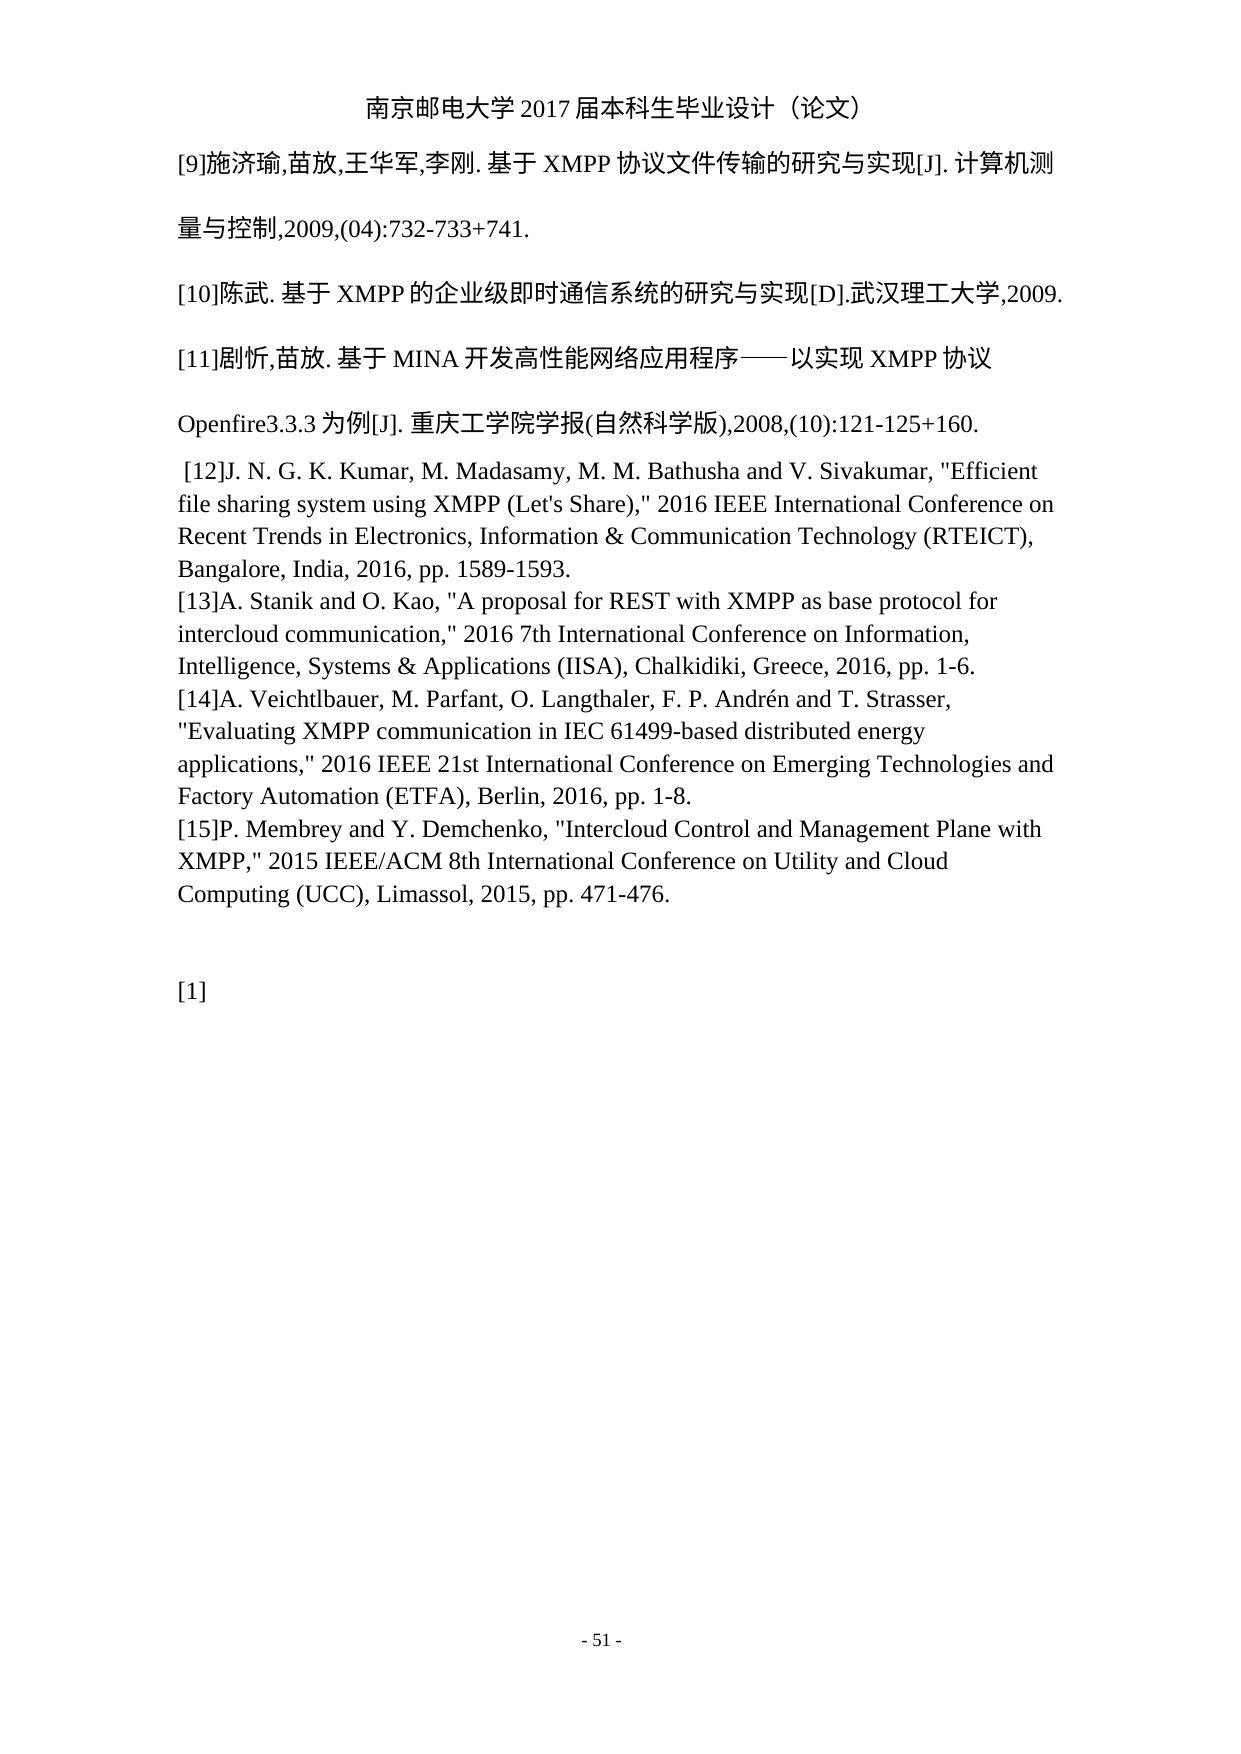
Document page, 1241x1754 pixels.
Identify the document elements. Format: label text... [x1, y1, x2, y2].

text [11]剧忻,苗放. 基于MINA开发高性能网络应用程序——以实现XMPP协议Openfire3.3.3为例[J]. 重庆工学院学报(自然科学版),2008,(10):121-125+160. [177, 324, 1063, 454]
text [12]J. N. G. K. Kumar, M. Madasamy, M. M. Bathusha and V. Sivakumar, "Efficient file sharing system using XMPP (Let's Share)," 2016 IEEE International Conference on Recent Trends in Electronics, Information & Communication Technology (RTEICT), Bangalore, India, 2016, pp. 1589-1593. [13]A. Stanik and O. Kao, "A proposal for REST with XMPP as base protocol for intercloud communication," 2016 7th International Conference on Information, Intelligence, Systems & Applications (IISA), Chalkidiki, Greece, 2016, pp. 1-6. [14]A. Veichtlbauer, M. Parfant, O. Langthaler, F. P. Andrén and T. Strasser, "Evaluating XMPP communication in IEC 61499-based distributed energy applications," 2016 IEEE 21st International Conference on Emerging Technologies and Factory Automation (ETFA), Berlin, 2016, pp. 1-8. [15]P. Membrey and Y. Demchenko, "Intercloud Control and Management Plane with XMPP," 2015 IEEE/ACM 8th International Conference on Utility and Cloud Computing (UCC), Limassol, 2015, pp. 471-476. [177, 454, 1063, 942]
text [10]陈武. 基于XMPP的企业级即时通信系统的研究与实现[D].武汉理工大学,2009. [177, 259, 1063, 324]
text [9]施济瑜,苗放,王华军,李刚. 基于XMPP协议文件传输的研究与实现[J]. 计算机测量与控制,2009,(04):732-733+741. [177, 129, 1063, 259]
